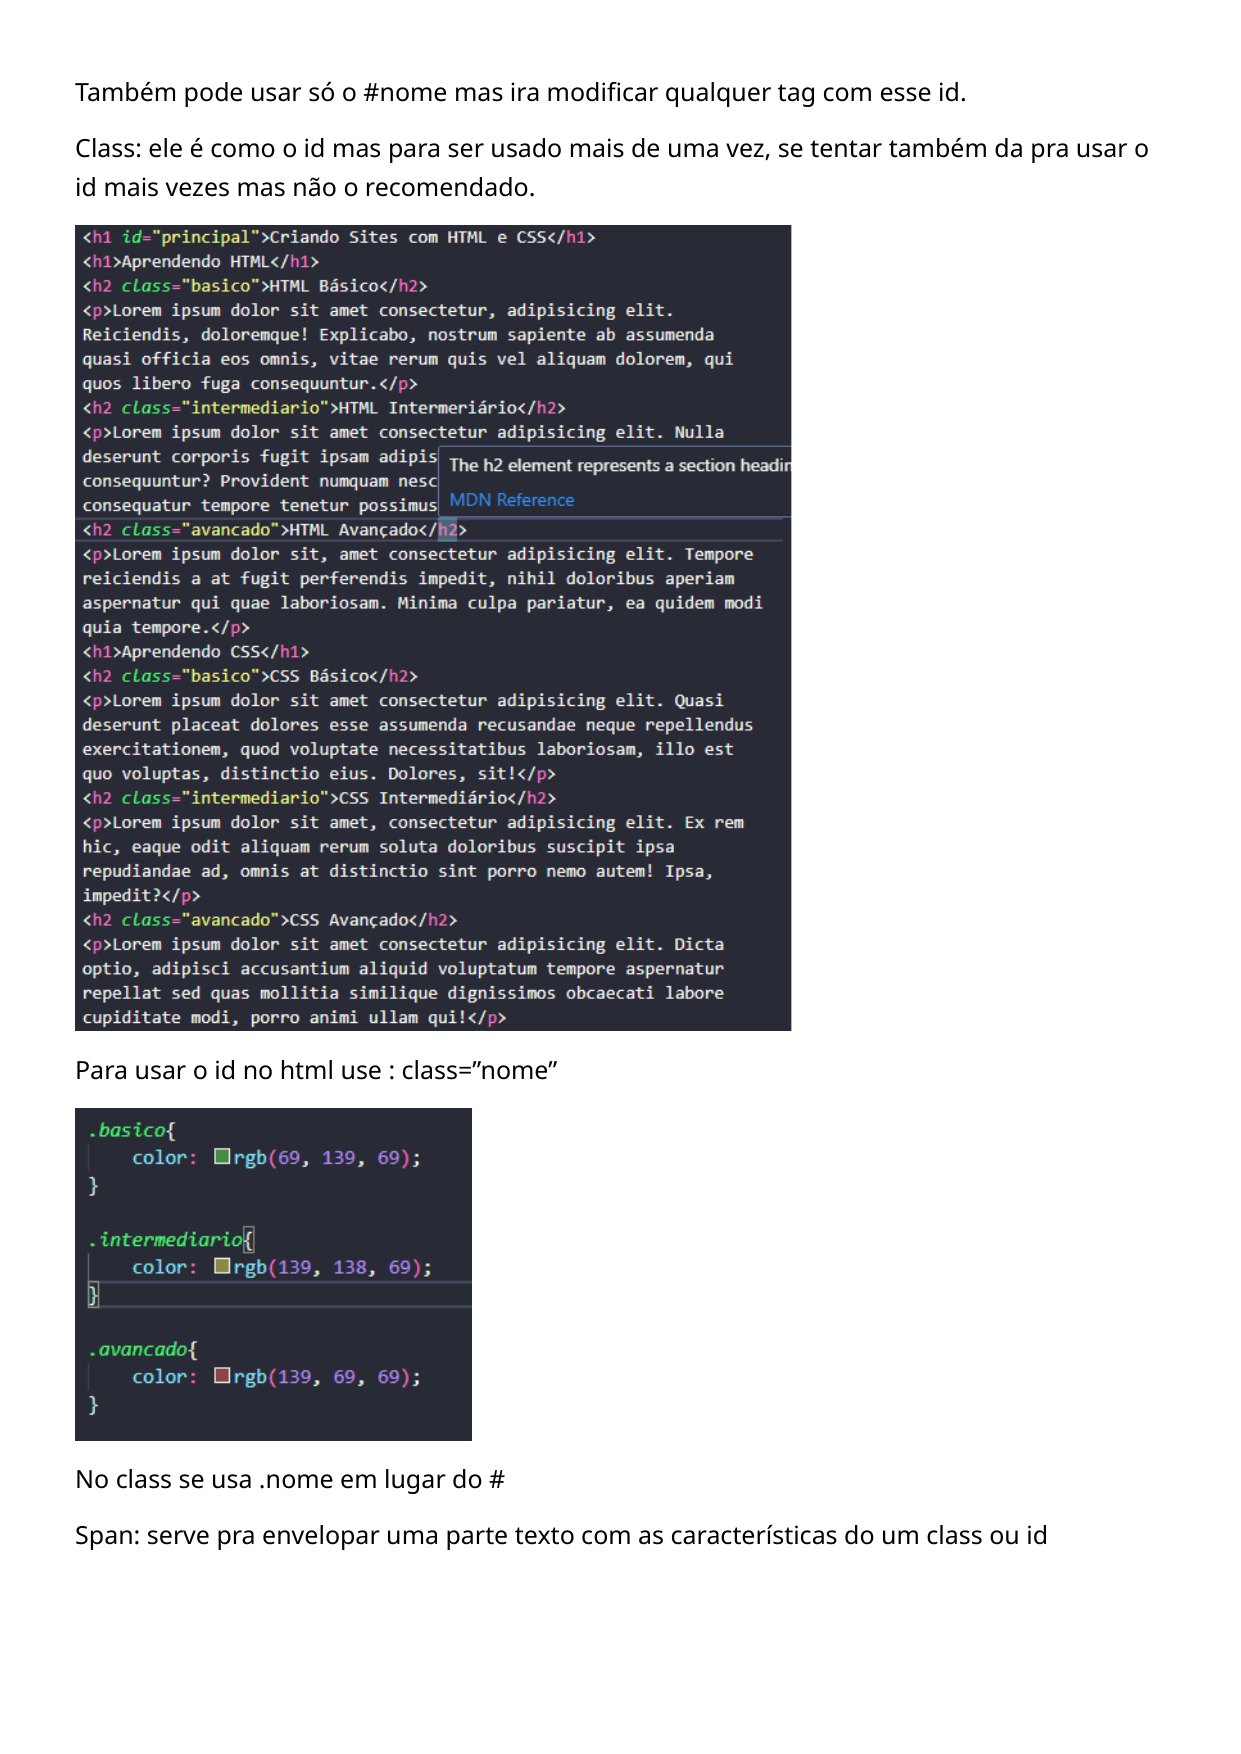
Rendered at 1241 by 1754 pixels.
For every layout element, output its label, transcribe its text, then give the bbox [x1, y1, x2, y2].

text No class se usa .nome em lugar do # [75, 1462, 1165, 1496]
text Para usar o id no html use : class=”nome” [75, 1052, 1165, 1086]
text Class: ele é como o id mas para ser usado mais de uma vez, se tentar também da pra usar o id mais vezes mas não o recomendado. [75, 131, 1165, 204]
text Span: serve pra envelopar uma parte texto com as características do um class ou id [75, 1518, 1165, 1552]
picture [75, 1108, 472, 1441]
picture [75, 225, 792, 1031]
text Também pode usar só o #nome mas ira modificar qualquer tag com esse id. [75, 75, 1165, 109]
